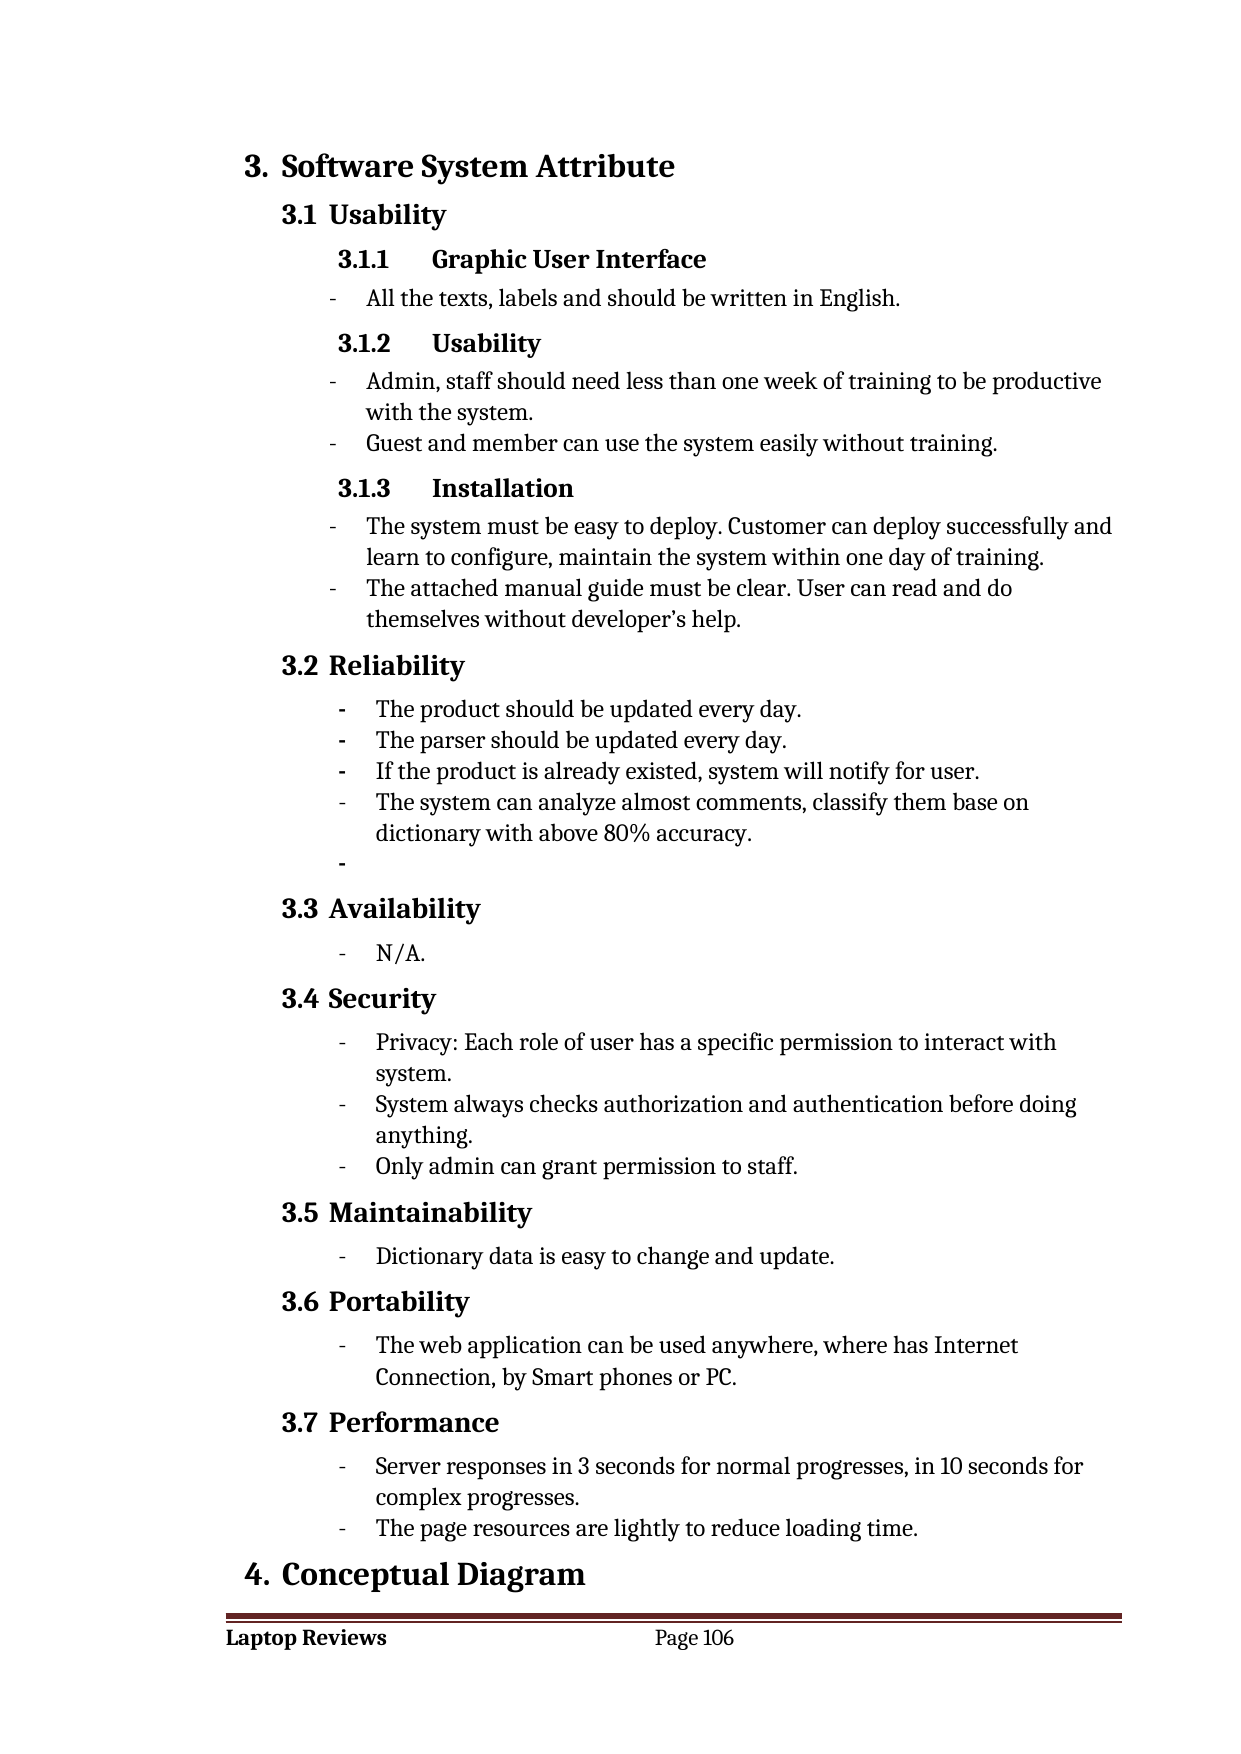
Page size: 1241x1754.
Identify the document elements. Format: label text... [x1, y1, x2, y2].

subtitle Reliability [282, 649, 1122, 682]
subtitle Performance [282, 1406, 1122, 1439]
subtitle Software System Attribute [244, 148, 1122, 186]
list Only admin can grant permission to staff. [338, 1152, 1122, 1181]
list Admin, staff should need less than one week of training to be productive with the system. [329, 367, 1122, 427]
subtitle Maintainability [282, 1196, 1122, 1229]
list System always checks authorization and authentication before doing anything. [338, 1090, 1122, 1150]
subtitle Usability [338, 328, 1122, 359]
list If the product is already existed, system will notify for user. [338, 757, 1122, 786]
subtitle Portability [282, 1285, 1122, 1319]
subtitle Graphic User Interface [338, 244, 1122, 276]
list The page resources are lightly to reduce loading time. [338, 1514, 1122, 1543]
list Privacy: Each role of user has a specific permission to interact with system. [338, 1028, 1122, 1088]
list Guest and member can use the system easily without training. [329, 429, 1122, 458]
list The system can analyze almost comments, classify them base on dictionary with above 80% accuracy. [338, 788, 1122, 847]
list The web application can be used anywhere, where has Internet Connection, by Smart phones or PC. [338, 1331, 1122, 1391]
subtitle Usability [282, 198, 1122, 232]
list Server responses in 3 seconds for normal progresses, in 10 seconds for complex progresses. [338, 1452, 1122, 1512]
list The parser should be updated every day. [338, 726, 1122, 755]
list N/A. [338, 938, 1122, 967]
list The attached manual guide must be clear. User can read and do themselves without developer’s help. [329, 574, 1122, 634]
subtitle Availability [282, 892, 1122, 926]
list All the texts, labels and should be written in English. [329, 284, 1122, 313]
list The product should be updated every day. [338, 695, 1122, 724]
list Dictionary data is easy to change and update. [338, 1242, 1122, 1271]
subtitle Installation [338, 473, 1122, 504]
list The system must be easy to deploy. Customer can deploy successfully and learn to configure, maintain the system within one day of training. [329, 512, 1122, 572]
subtitle Conceptual Diagram [244, 1556, 1122, 1594]
subtitle Security [282, 982, 1122, 1016]
